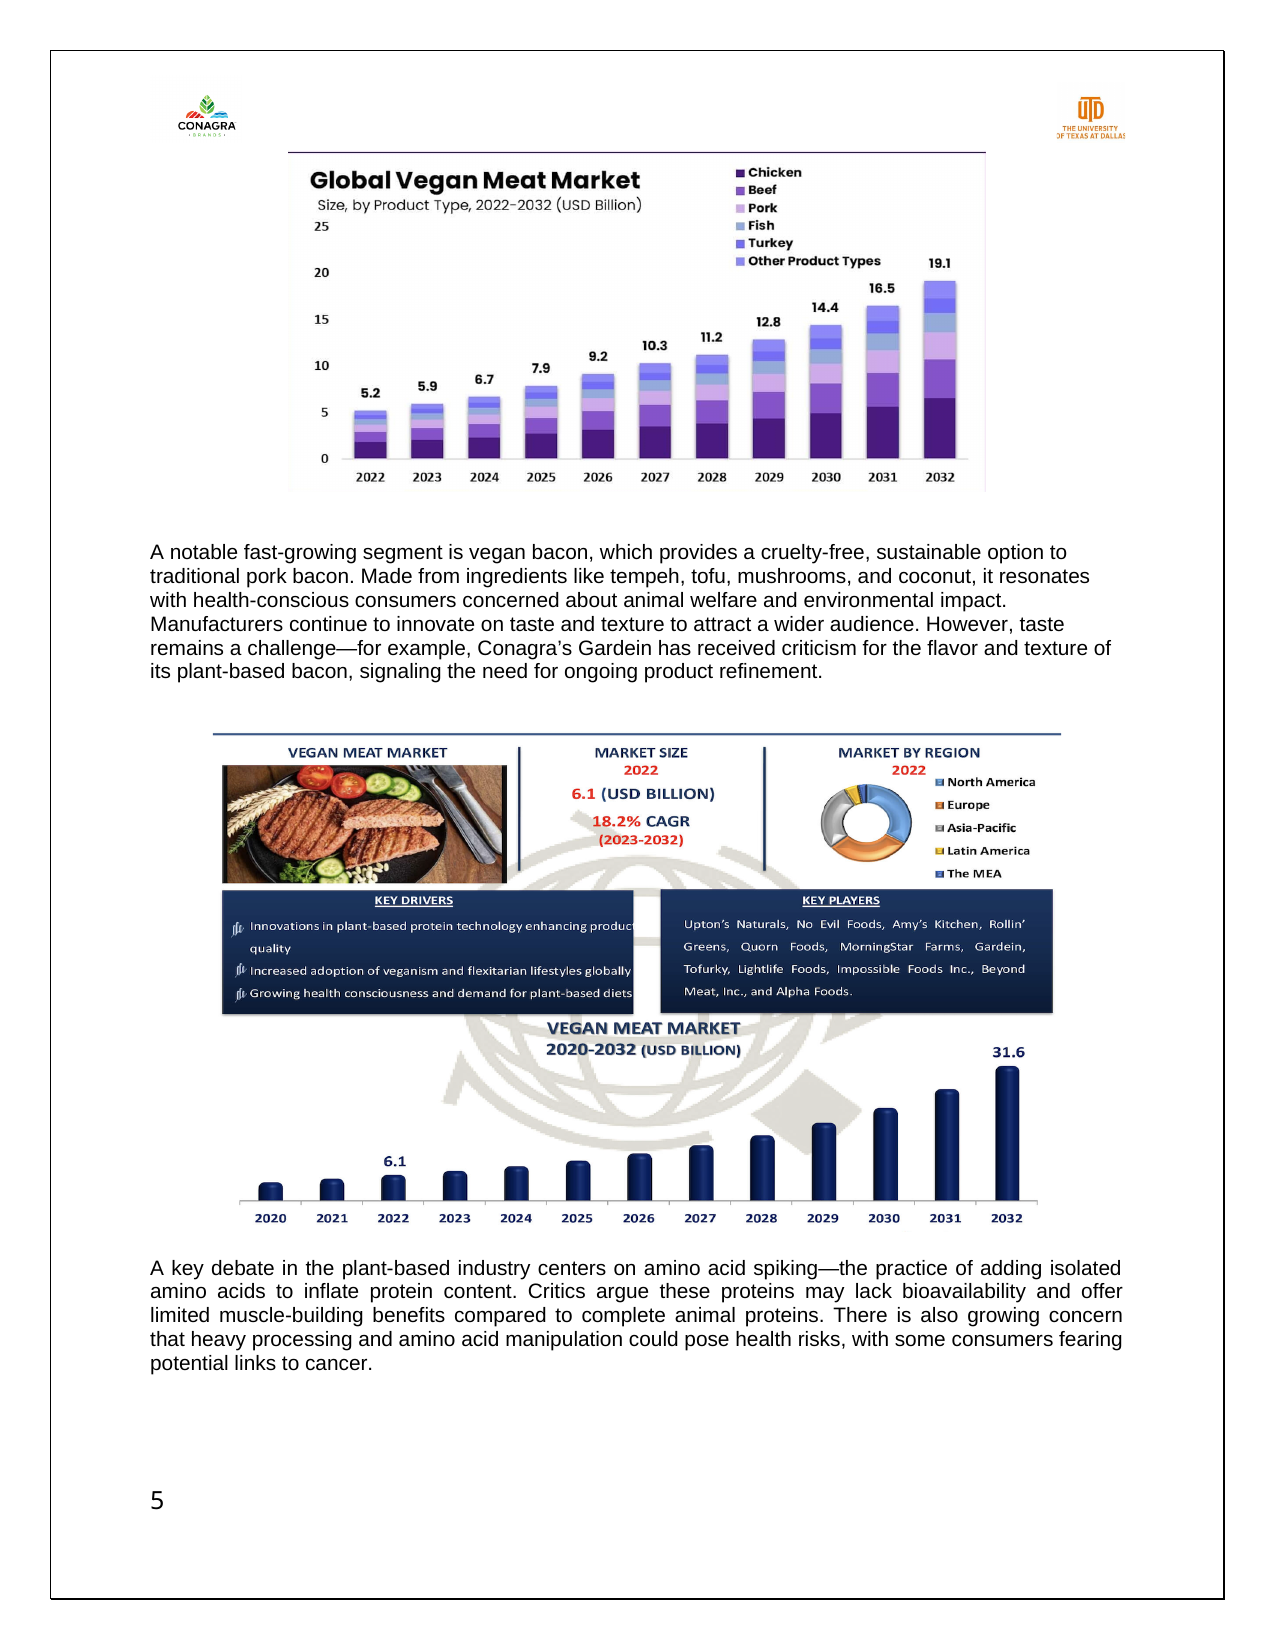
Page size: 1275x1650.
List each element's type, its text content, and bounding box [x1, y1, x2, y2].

text A key debate in the plant-based industry centers on amino acid spiking—the practice of adding isolated amino acids to inflate protein content. Critics argue these proteins may lack bioavailability and offer limited muscle-building benefits compared to complete animal proteins. There is also growing concern that heavy processing and amino acid manipulation could pose health risks, with some consumers fearing potential links to cancer. [150, 1255, 1124, 1375]
picture [150, 75, 243, 143]
picture [288, 150, 986, 492]
text A notable fast-growing segment is vegan bacon, which provides a cruelty-free, sustainable option to traditional pork bacon. Made from ingredients like tempeh, tofu, mushrooms, and coconut, it resonates with health-conscious consumers concerned about animal welfare and environmental impact. Manufacturers continue to innovate on taste and texture to attract a wider audience. However, taste remains a challenge—for example, Conagra’s Gardein has received criticism for the flavor and texture of its plant-based bacon, signaling the need for ongoing product refinement. [150, 539, 1124, 683]
picture [212, 731, 1062, 1232]
picture [1056, 82, 1125, 143]
